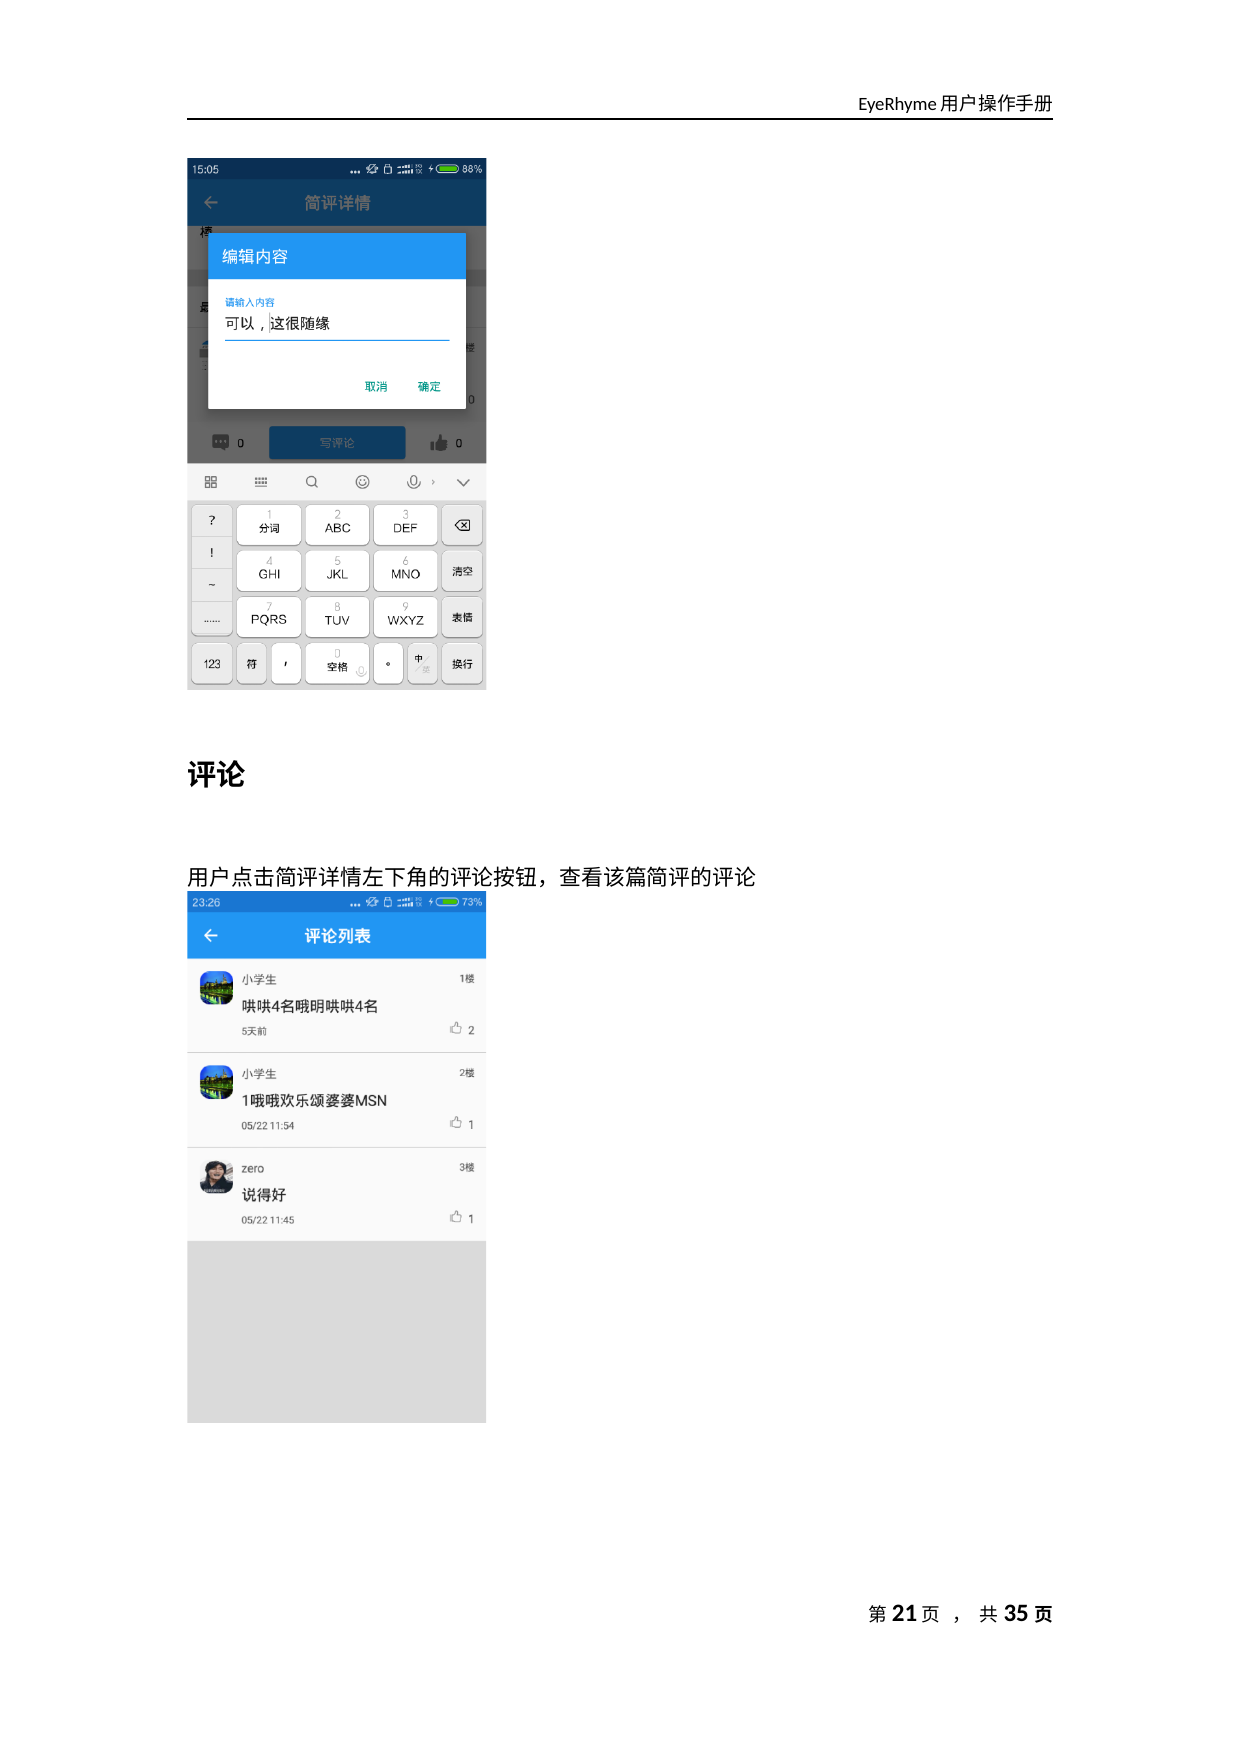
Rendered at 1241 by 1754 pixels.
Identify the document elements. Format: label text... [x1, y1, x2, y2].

picture [187, 158, 487, 690]
subtitle 评论 [187, 740, 1053, 805]
picture [187, 891, 487, 1423]
text 用户点击简评详情左下角的评论按钮，查看该篇简评的评论 [187, 859, 1053, 892]
